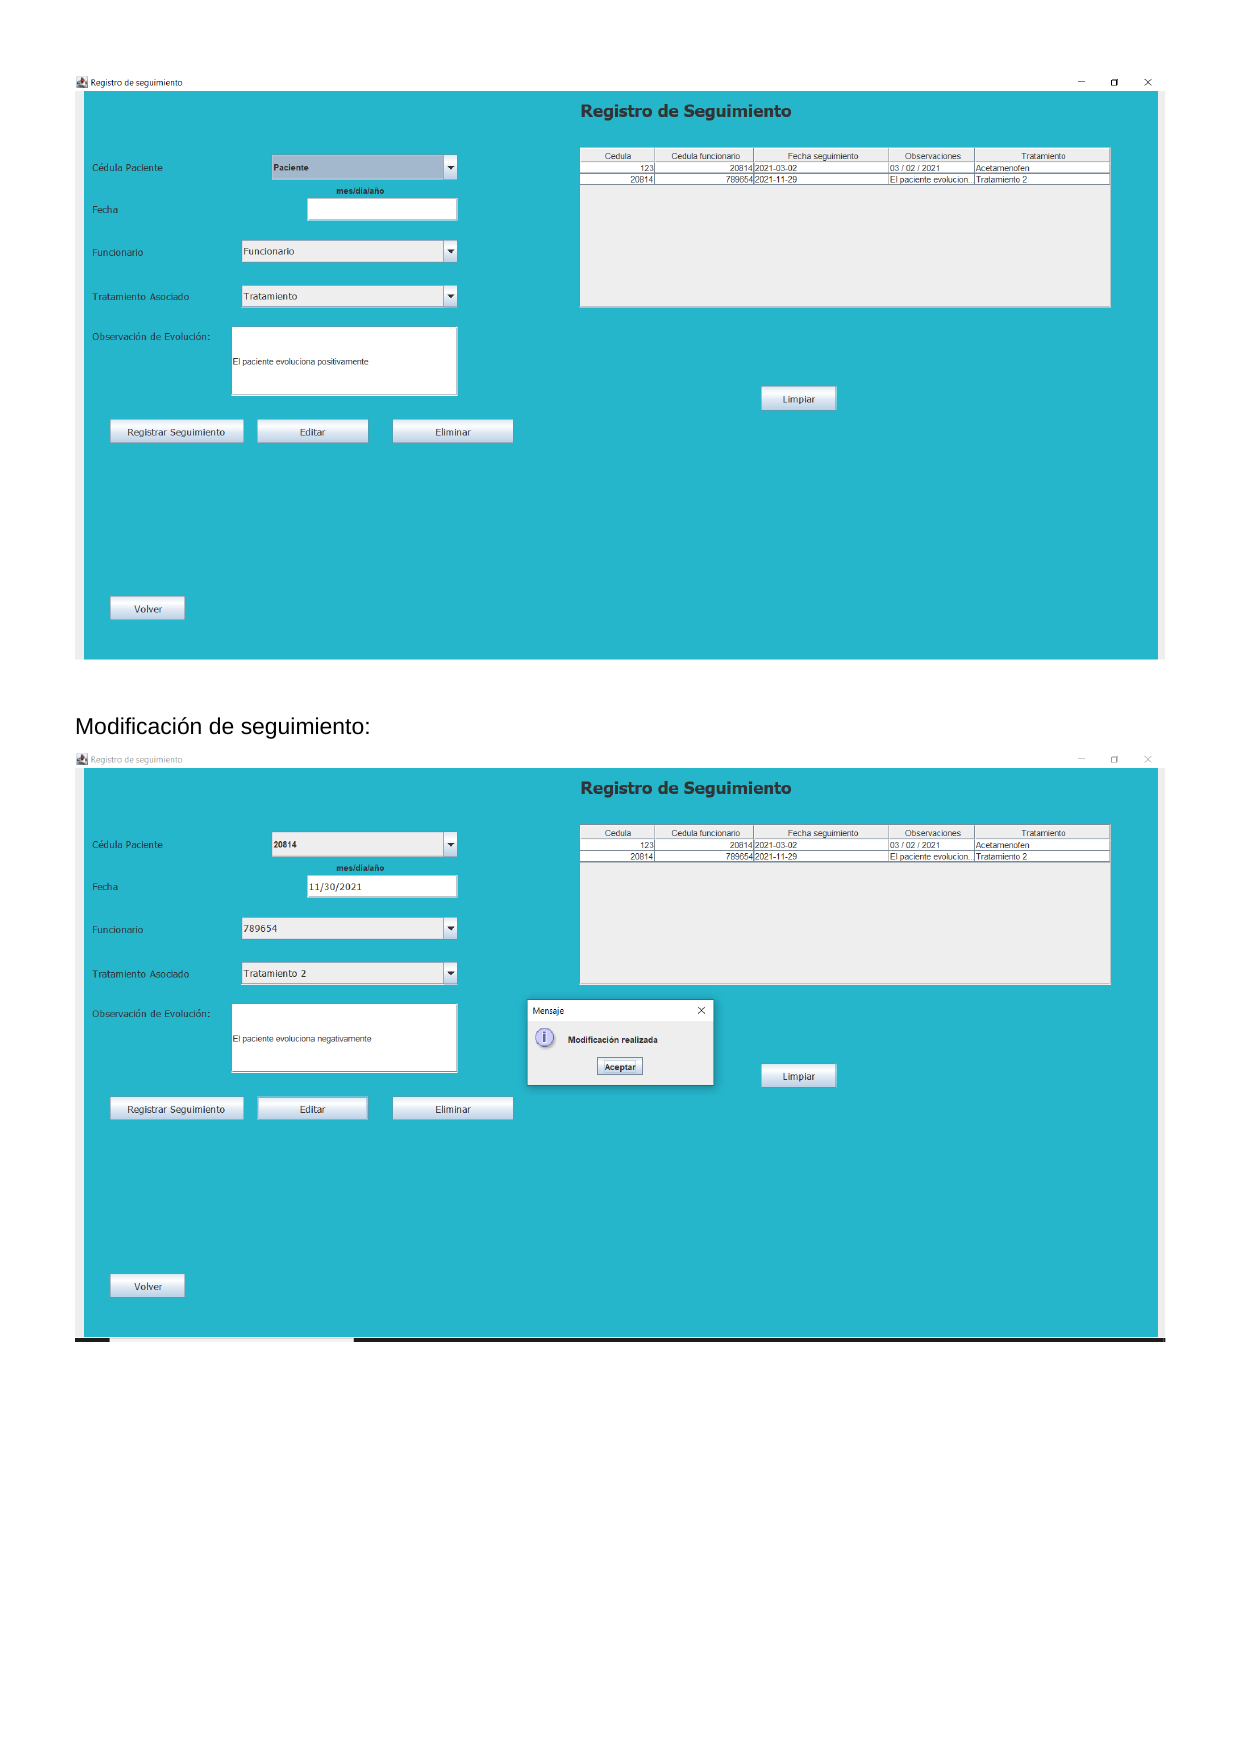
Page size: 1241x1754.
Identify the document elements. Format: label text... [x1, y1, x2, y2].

picture [75, 75, 1166, 660]
text Modificación de seguimiento: [75, 713, 1165, 739]
picture [75, 752, 1166, 1342]
